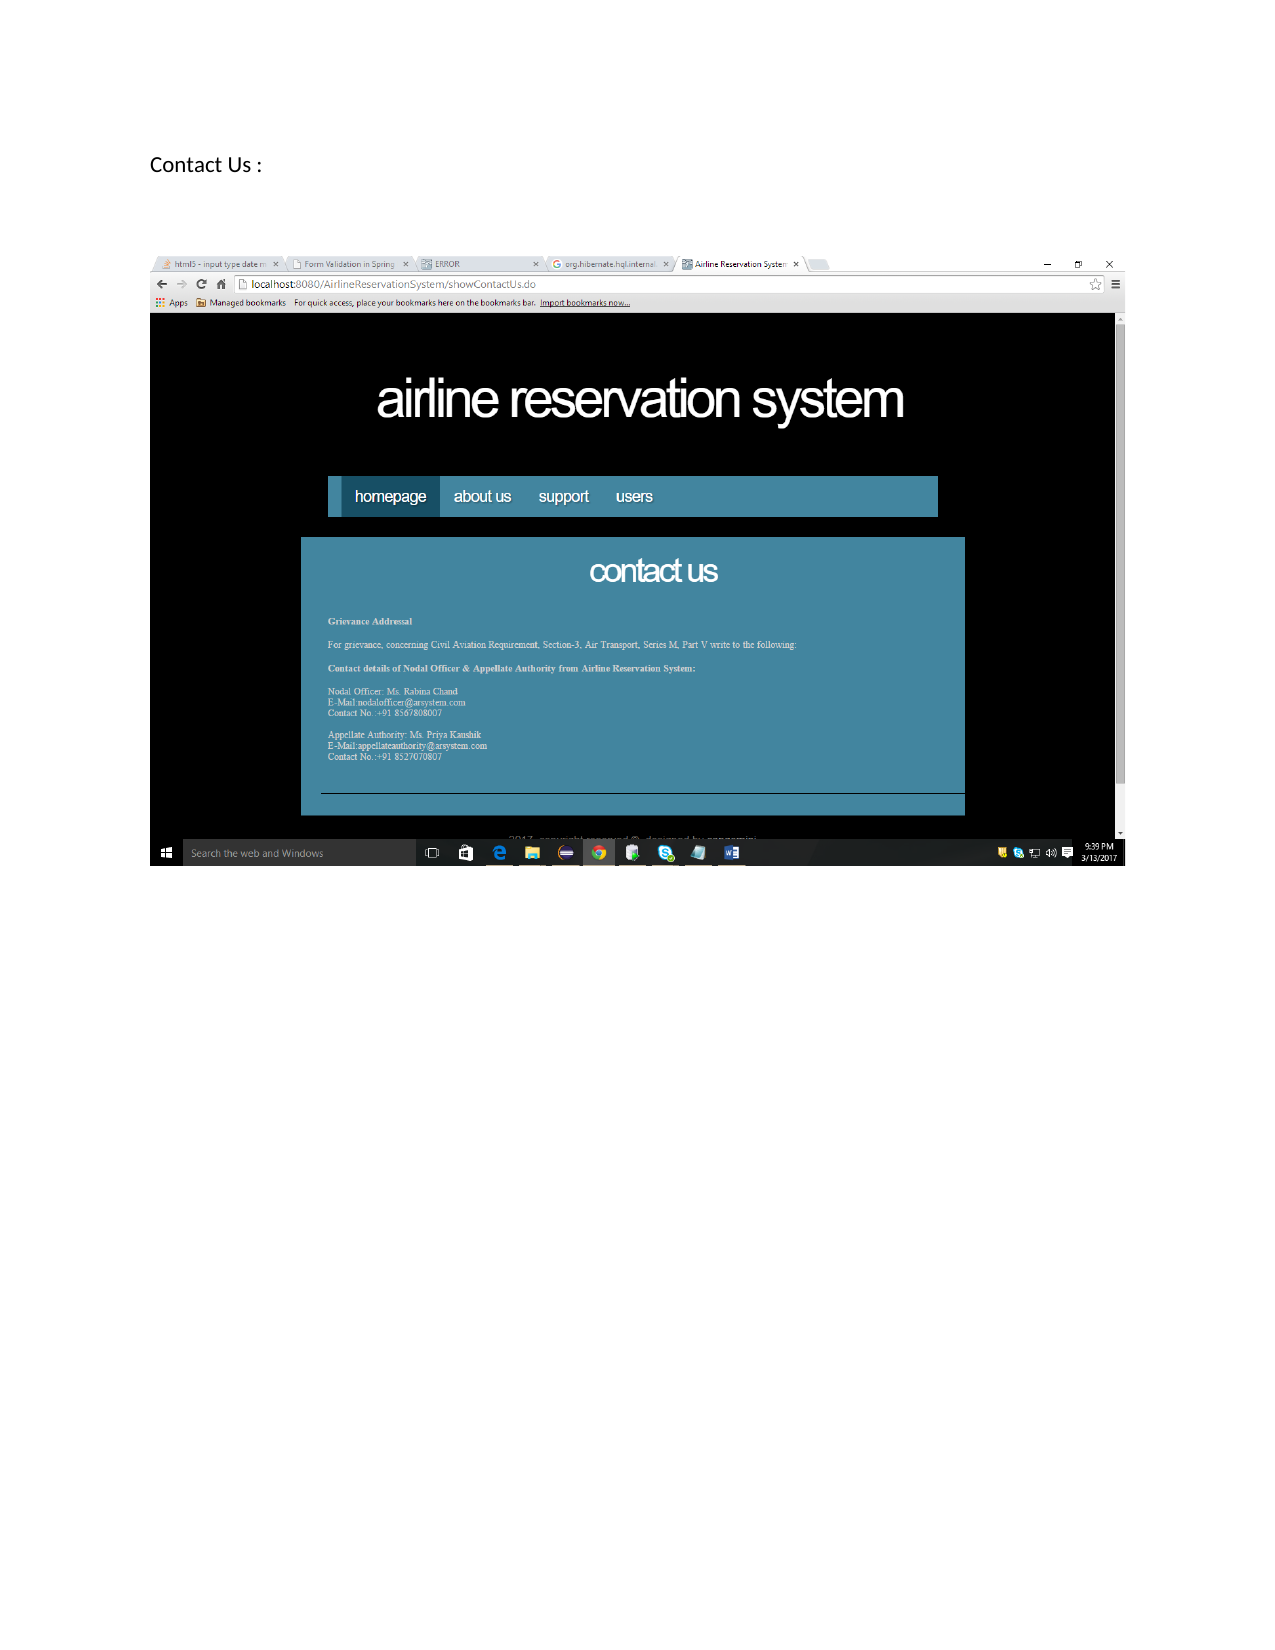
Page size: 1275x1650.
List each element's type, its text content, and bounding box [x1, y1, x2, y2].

text Contact Us : [150, 150, 1125, 178]
picture [150, 256, 1125, 866]
